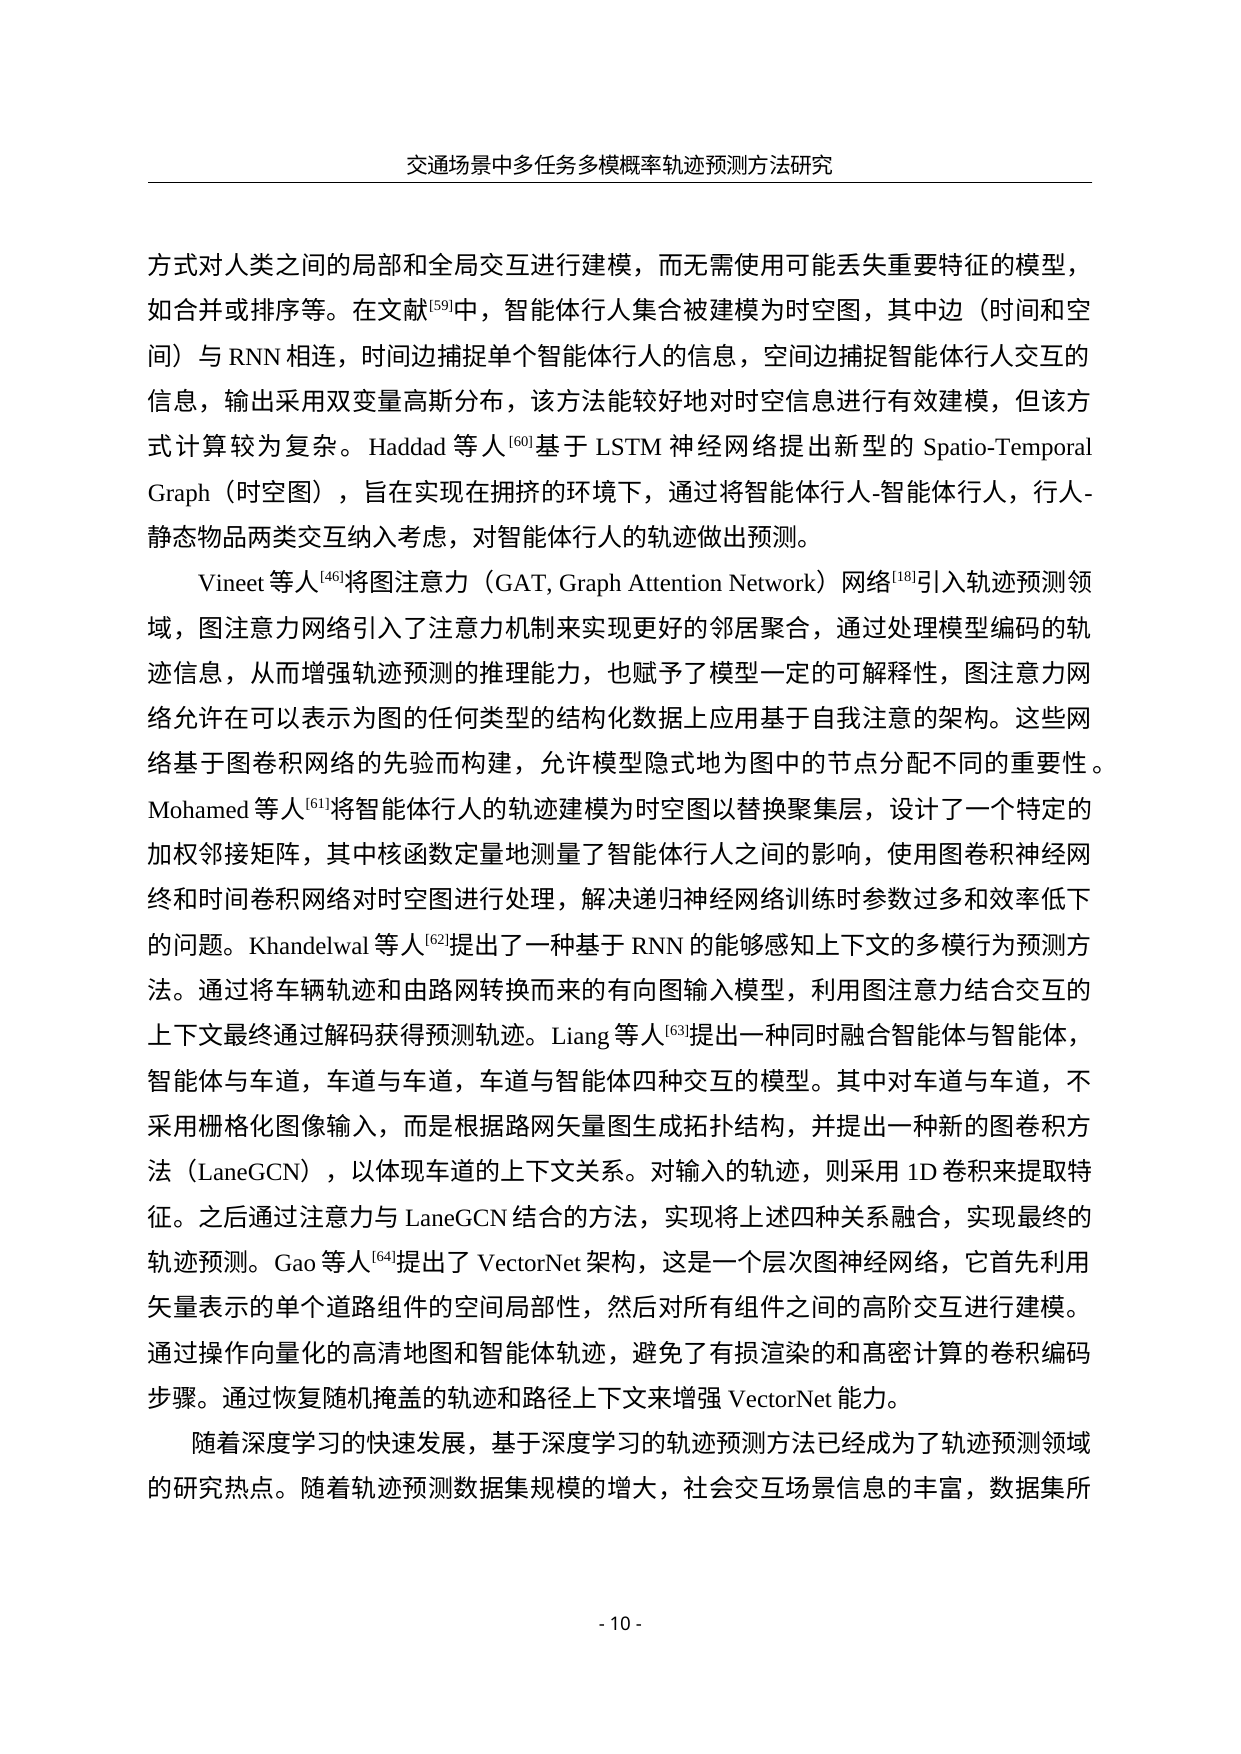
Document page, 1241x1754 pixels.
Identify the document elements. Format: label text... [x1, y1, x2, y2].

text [148, 246, 1092, 554]
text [148, 1424, 1092, 1505]
text Vineet等人[46]将图注意力（GAT, Graph Attention Network）网络[18]引入轨迹预测领域，图注意力网络引入了注意力机制来实现更好的邻居聚合，通过处理模型编码的轨迹信息，从而增强轨迹预测的推理能力，也赋予了模型一定的可解释性，图注意力网络允许在可以表示为图的任何类型的结构化数据上应用基于自我注意的架构。这些网络基于图卷积网络的先验而构建，允许模型隐式地为图中的节点分配不同的重要性。Mohamed等人[61]将智能体行人的轨迹建模为时空图以替换聚集层，设计了一个特定的加权邻接矩阵，其中核函数定量地测量了智能体行人之间的影响，使用图卷积神经网终和时间卷积网络对时空图进行处理，解决递归神经网络训练时参数过多和效率低下的问题。Khandelwal等人[62]提出了一种基于RNN的能够感知上下文的多模行为预测方法。通过将车辆轨迹和由路网转换而来的有向图输入模型，利用图注意力结合交互的上下文最终通过解码获得预测轨迹。Liang等人[63]提出一种同时融合智能体与智能体，智能体与车道，车道与车道，车道与智能体四种交互的模型。其中对车道与车道，不采用栅格化图像输入，而是根据路网矢量图生成拓扑结构，并提出一种新的图卷积方法（LaneGCN），以体现车道的上下文关系。对输入的轨迹，则采用1D卷积来提取特征。之后通过注意力与LaneGCN结合的方法，实现将上述四种关系融合，实现最终的轨迹预测。Gao等人[64]提出了VectorNet架构，这是一个层次图神经网络，它首先利用矢量表示的单个道路组件的空间局部性，然后对所有组件之间的高阶交互进行建模。通过操作向量化的高清地图和智能体轨迹，避免了有损渲染的和髙密计算的卷积编码步骤。通过恢复随机掩盖的轨迹和路径上下文来增强VectorNet能力。 [148, 563, 1092, 1414]
